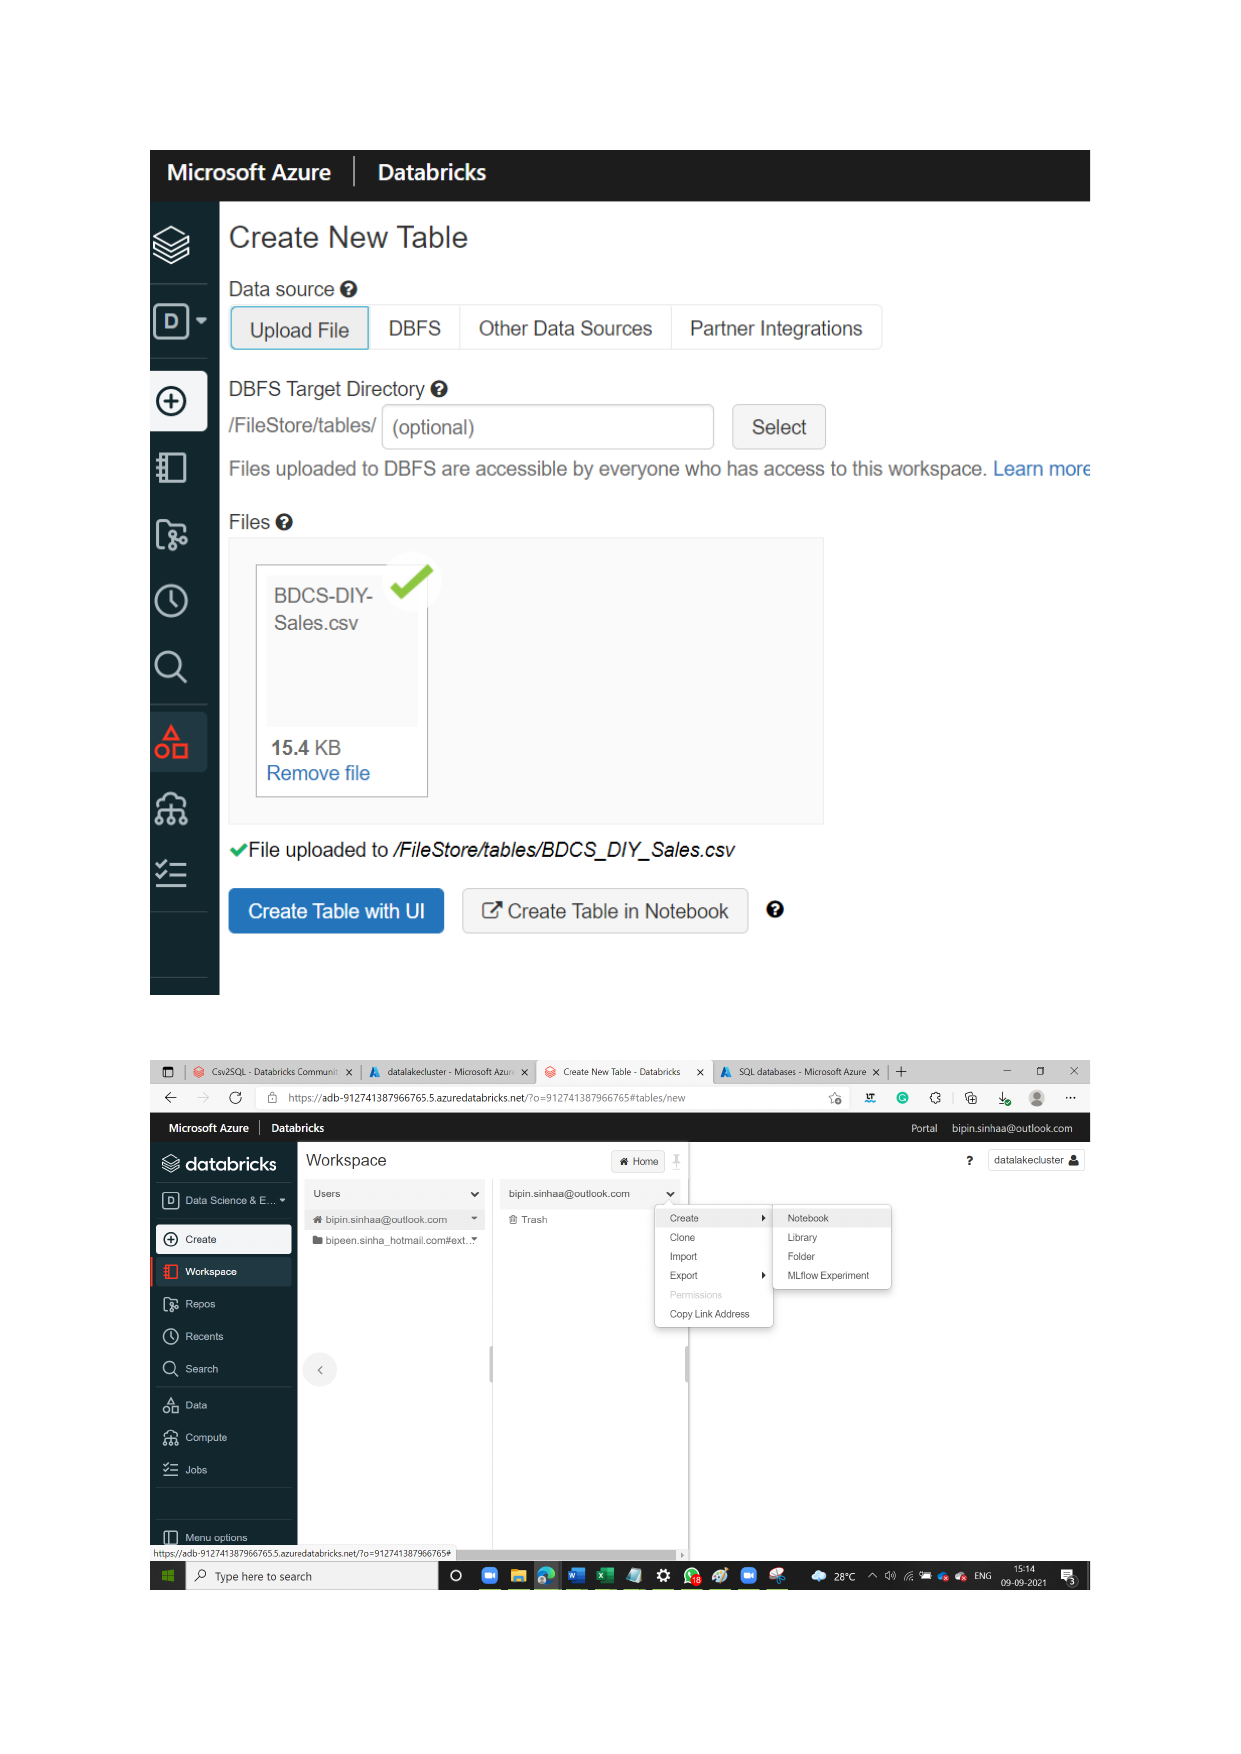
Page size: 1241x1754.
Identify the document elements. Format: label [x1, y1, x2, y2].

picture [150, 1060, 1091, 1590]
picture [150, 150, 1091, 995]
